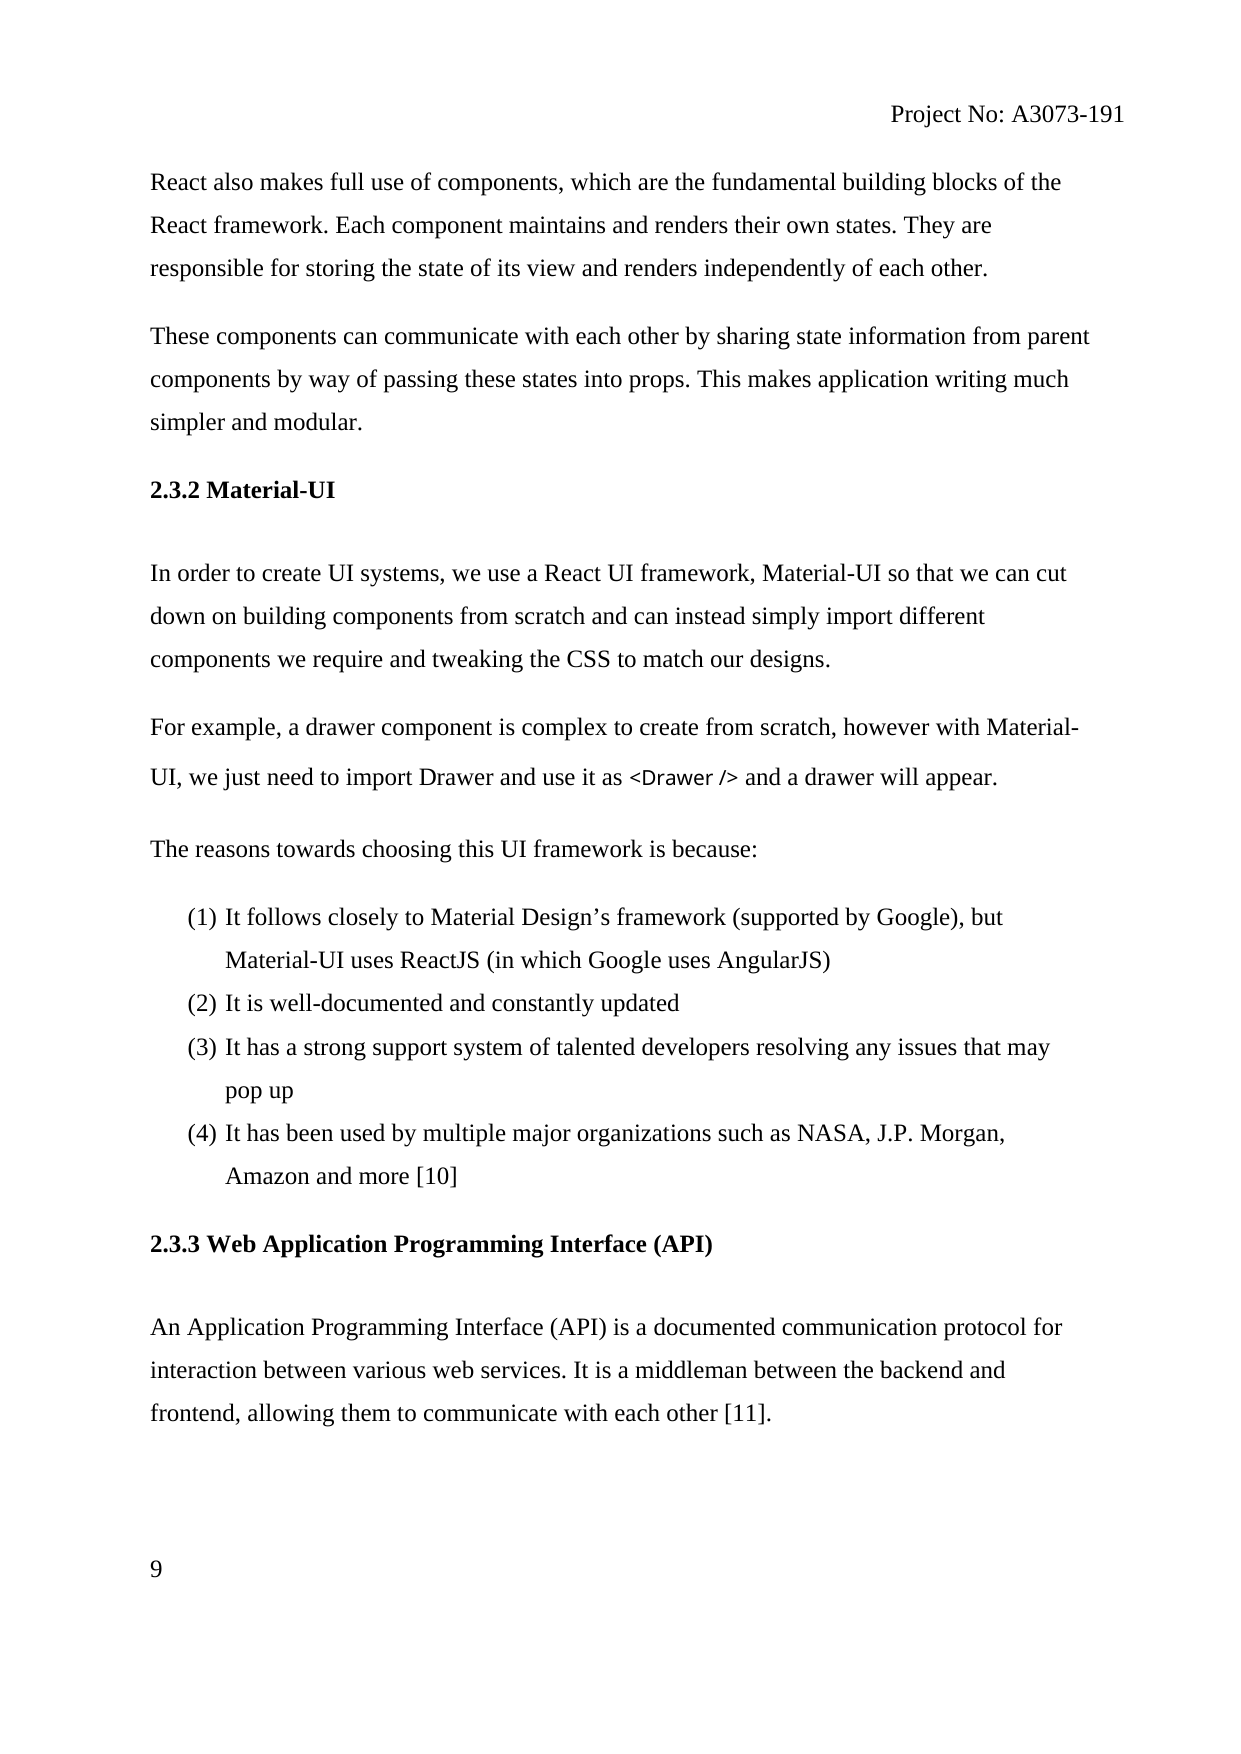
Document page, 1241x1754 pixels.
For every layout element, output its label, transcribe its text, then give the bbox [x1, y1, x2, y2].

text In order to create UI systems, we use a React UI framework, Material-UI so that we can cut down on building components from scratch and can instead simply import different components we require and tweaking the CSS to match our designs. [150, 558, 1090, 673]
subtitle 2.3.2 Material-UI [150, 476, 1090, 504]
list It has a strong support system of talented developers resolving any issues that may pop up [187, 1032, 1090, 1103]
list It is well-documented and constantly updated [187, 988, 1090, 1017]
text These components can communicate with each other by sharing state information from parent components by way of passing these states into props. This makes application writing much simpler and modular. [150, 321, 1090, 436]
text An Application Programming Interface (API) is a documented communication protocol for interaction between various web services. It is a middleman between the backend and frontend, allowing them to communicate with each other [11]. [150, 1312, 1090, 1427]
text The reasons towards choosing this UI framework is because: [150, 834, 1090, 863]
text For example, a drawer component is complex to create from scratch, however with Material-UI, we just need to import Drawer and use it as <Drawer /> and a drawer will appear. [150, 712, 1090, 792]
subtitle 2.3.3 Web Application Programming Interface (API) [150, 1229, 1090, 1258]
list It follows closely to Material Design’s framework (supported by Google), but Material-UI uses ReactJS (in which Google uses AngularJS) [187, 902, 1090, 974]
text React also makes full use of components, which are the fundamental building blocks of the React framework. Each component maintains and renders their own states. They are responsible for storing the state of its view and renders independently of each other. [150, 167, 1090, 282]
list It has been used by multiple major organizations such as NASA, J.P. Morgan, Amazon and more [10] [187, 1118, 1090, 1190]
